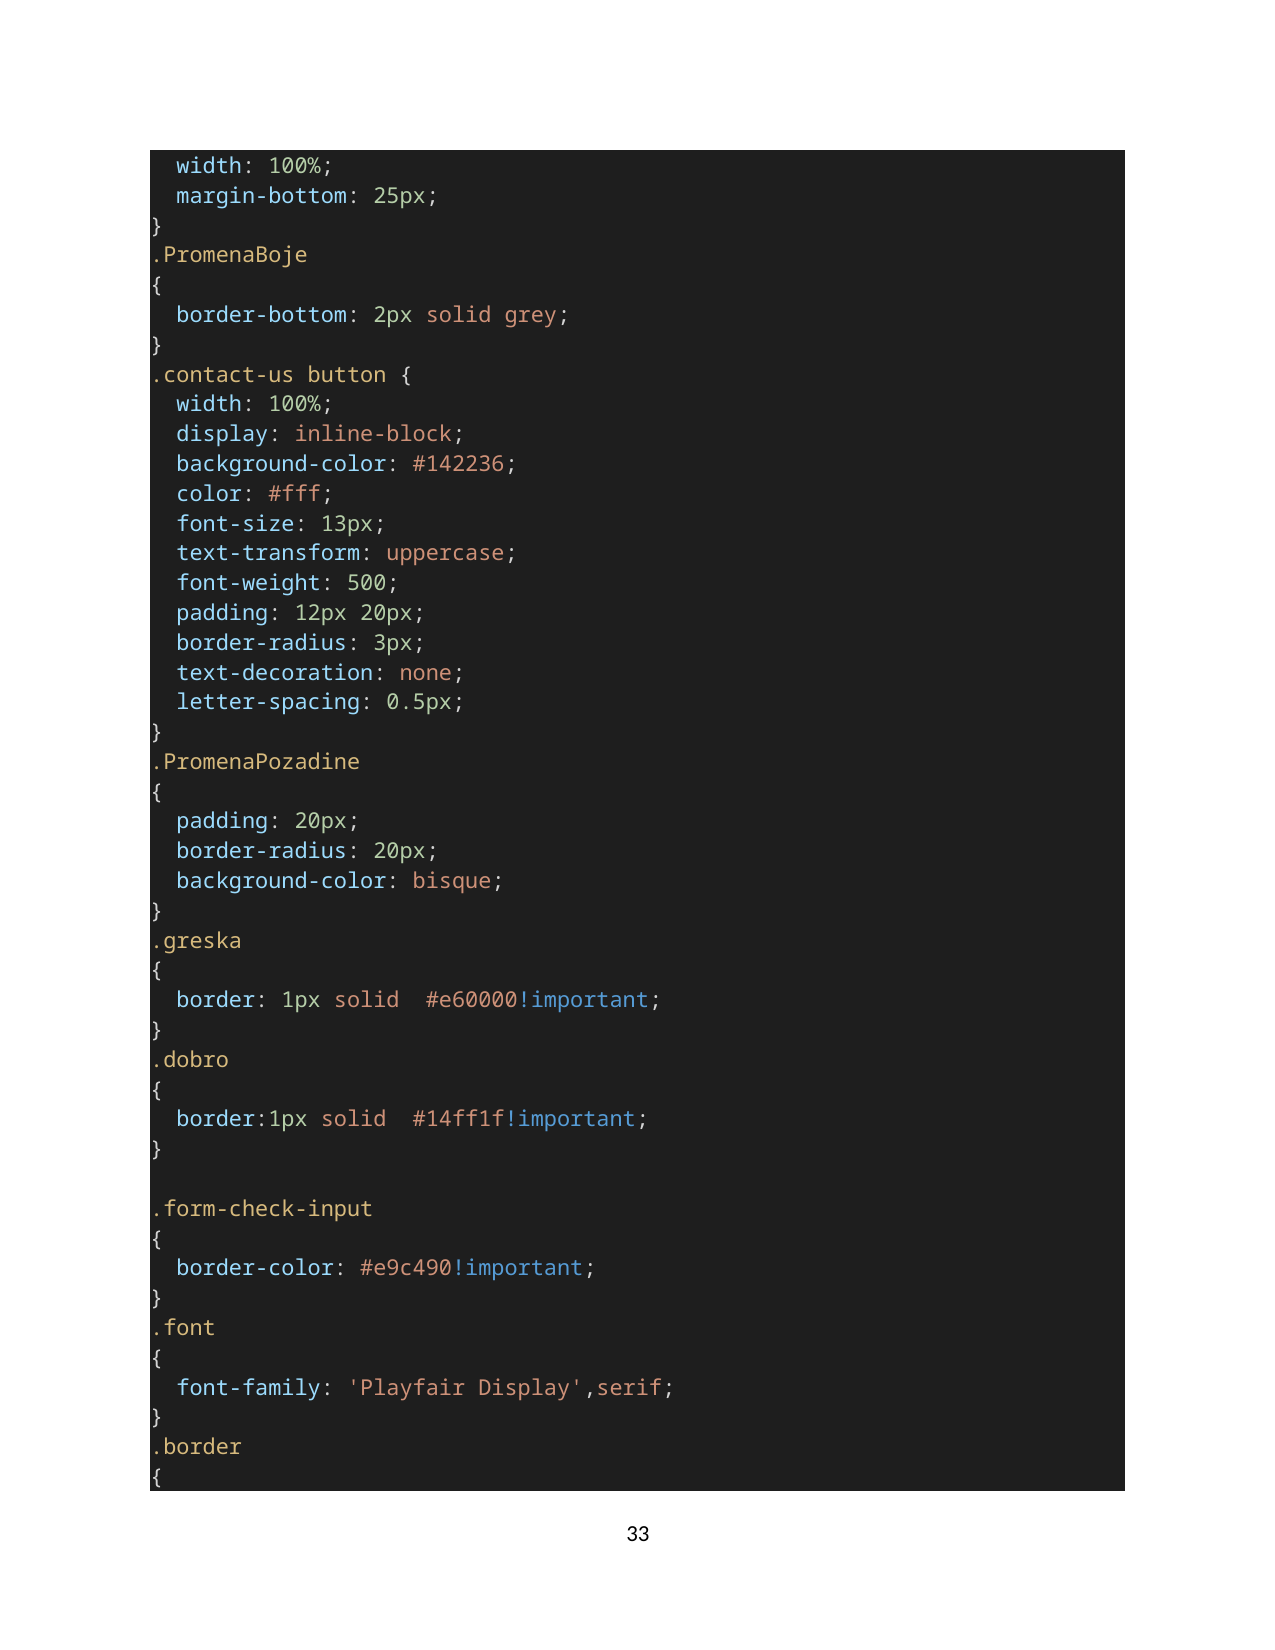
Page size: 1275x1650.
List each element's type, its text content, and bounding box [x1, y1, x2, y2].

text } [150, 329, 1125, 358]
text .border [150, 1431, 1125, 1461]
text display: inline-block; [150, 418, 1125, 448]
text padding: 12px 20px; [150, 597, 1125, 627]
text { [150, 269, 1125, 299]
text { [150, 1461, 1125, 1491]
text border-color: #e9c490!important; [150, 1252, 1125, 1282]
text border-radius: 3px; [150, 627, 1125, 656]
text border:1px solid #14ff1f!important; [150, 1103, 1125, 1133]
text } [150, 1014, 1125, 1044]
text letter-spacing: 0.5px; [150, 686, 1125, 716]
text .contact-us button { [150, 358, 1125, 388]
text padding: 20px; [150, 805, 1125, 835]
text .PromenaPozadine [150, 746, 1125, 776]
text } [150, 716, 1125, 746]
text background-color: bisque; [150, 865, 1125, 895]
text { [150, 1073, 1125, 1103]
text } [150, 1282, 1125, 1312]
text .greska [150, 924, 1125, 954]
text { [150, 1342, 1125, 1371]
text text-decoration: none; [150, 656, 1125, 686]
text { [150, 1222, 1125, 1252]
text width: 100%; [150, 150, 1125, 180]
text } [150, 209, 1125, 239]
text } [150, 895, 1125, 924]
text { [150, 954, 1125, 984]
text } [150, 1401, 1125, 1431]
text { [150, 776, 1125, 805]
text color: #fff; [150, 478, 1125, 507]
text .PromenaBoje [150, 239, 1125, 269]
text } [150, 1133, 1125, 1163]
text .form-check-input [150, 1193, 1125, 1222]
text background-color: #142236; [150, 448, 1125, 478]
text font-weight: 500; [150, 567, 1125, 597]
text width: 100%; [150, 388, 1125, 418]
text border: 1px solid #e60000!important; [150, 984, 1125, 1014]
text margin-bottom: 25px; [150, 180, 1125, 209]
text font-family: 'Playfair Display',serif; [150, 1371, 1125, 1401]
text .dobro [150, 1044, 1125, 1073]
text text-transform: uppercase; [150, 537, 1125, 567]
text font-size: 13px; [150, 507, 1125, 537]
text border-bottom: 2px solid grey; [150, 299, 1125, 329]
text .font [150, 1312, 1125, 1342]
text border-radius: 20px; [150, 835, 1125, 865]
